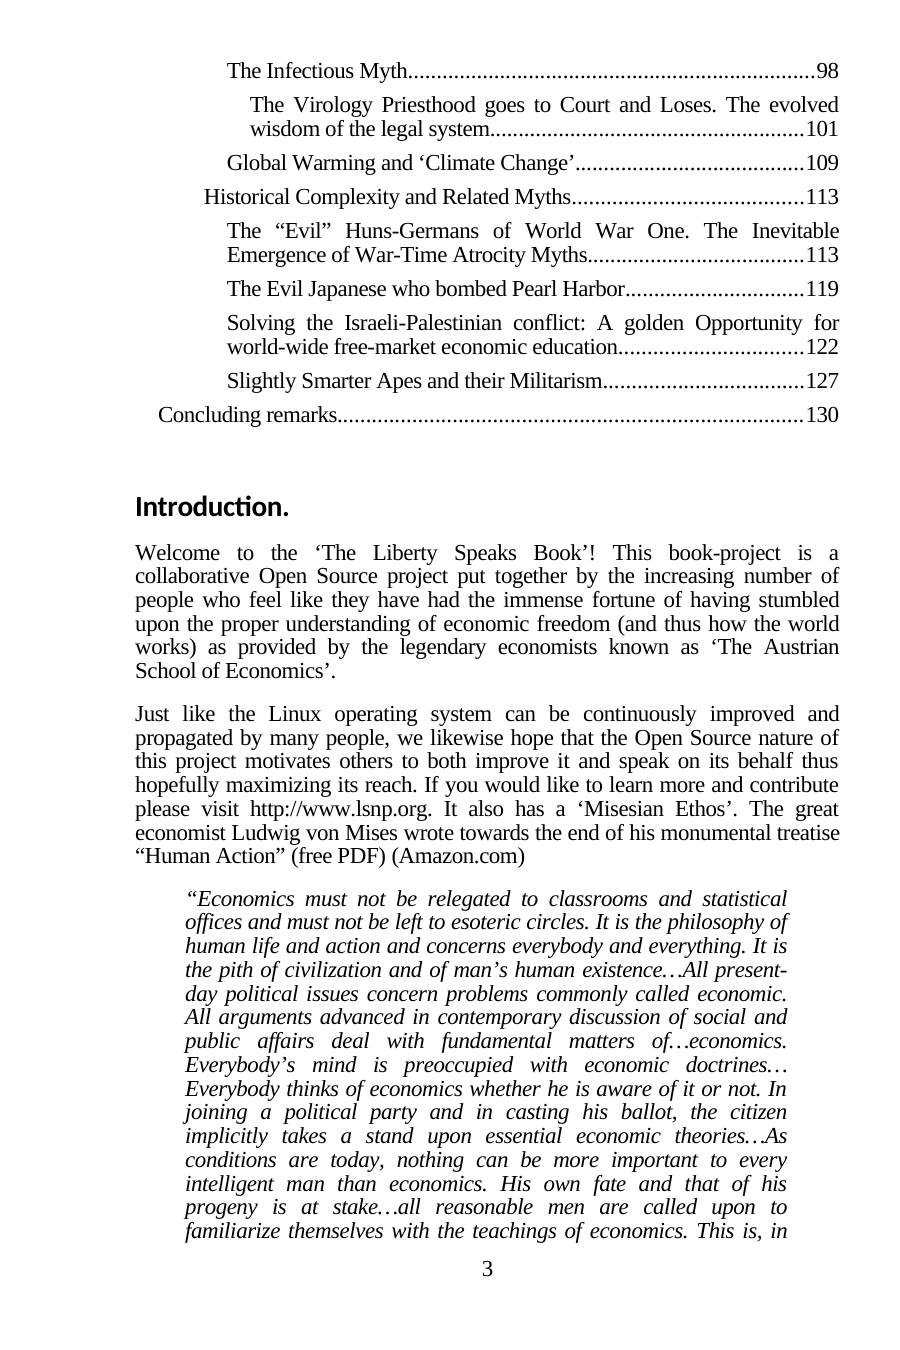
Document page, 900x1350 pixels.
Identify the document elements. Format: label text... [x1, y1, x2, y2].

text Concluding remarks. 130 [158, 404, 840, 427]
text Welcome to the ‘The Liberty Speaks Book’! This book-project is a collaborative Open Source project put together by the increasing number of people who feel like they have had the immense fortune of having stumbled upon the proper understanding of economic freedom (and thus how the world works) as provided by the legendary economists known as ‘The Austrian School of Economics’. [135, 541, 840, 684]
subtitle Introduction. [135, 491, 840, 523]
text Just like the Linux operating system can be continuously improved and propagated by many people, we likewise hope that the Open Source nature of this project motivates others to both improve it and speak on its behalf thus hopefully maximizing its reach. If you would like to learn more and contribute please visit http://www.lsnp.org. It also has a ‘Misesian Ethos’. The great economist Ludwig von Mises wrote towards the end of his monumental treatise “Human Action” (free PDF) (Amazon.com) [135, 702, 840, 869]
text Slightly Smarter Apes and their Militarism 127 [227, 370, 840, 393]
text Solving the Israeli-Palestinian conflict: A golden Opportunity for world-wide free-market economic education 122 [227, 312, 840, 359]
text The Virology Priesthood goes to Court and Loses. The evolved wisdom of the legal system. 101 [249, 94, 840, 141]
text Global Warming and ‘Climate Change’. 109 [227, 152, 840, 176]
text The Infectious Myth 98 [227, 60, 840, 84]
text The “Evil” Huns-Germans of World War One. The Inevitable Emergence of War-Time Atrocity Myths. 113 [227, 220, 840, 267]
text Historical Complexity and Related Myths 113 [204, 186, 840, 209]
text The Evil Japanese who bombed Pearl Harbor 119 [227, 278, 840, 301]
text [185, 887, 790, 1243]
